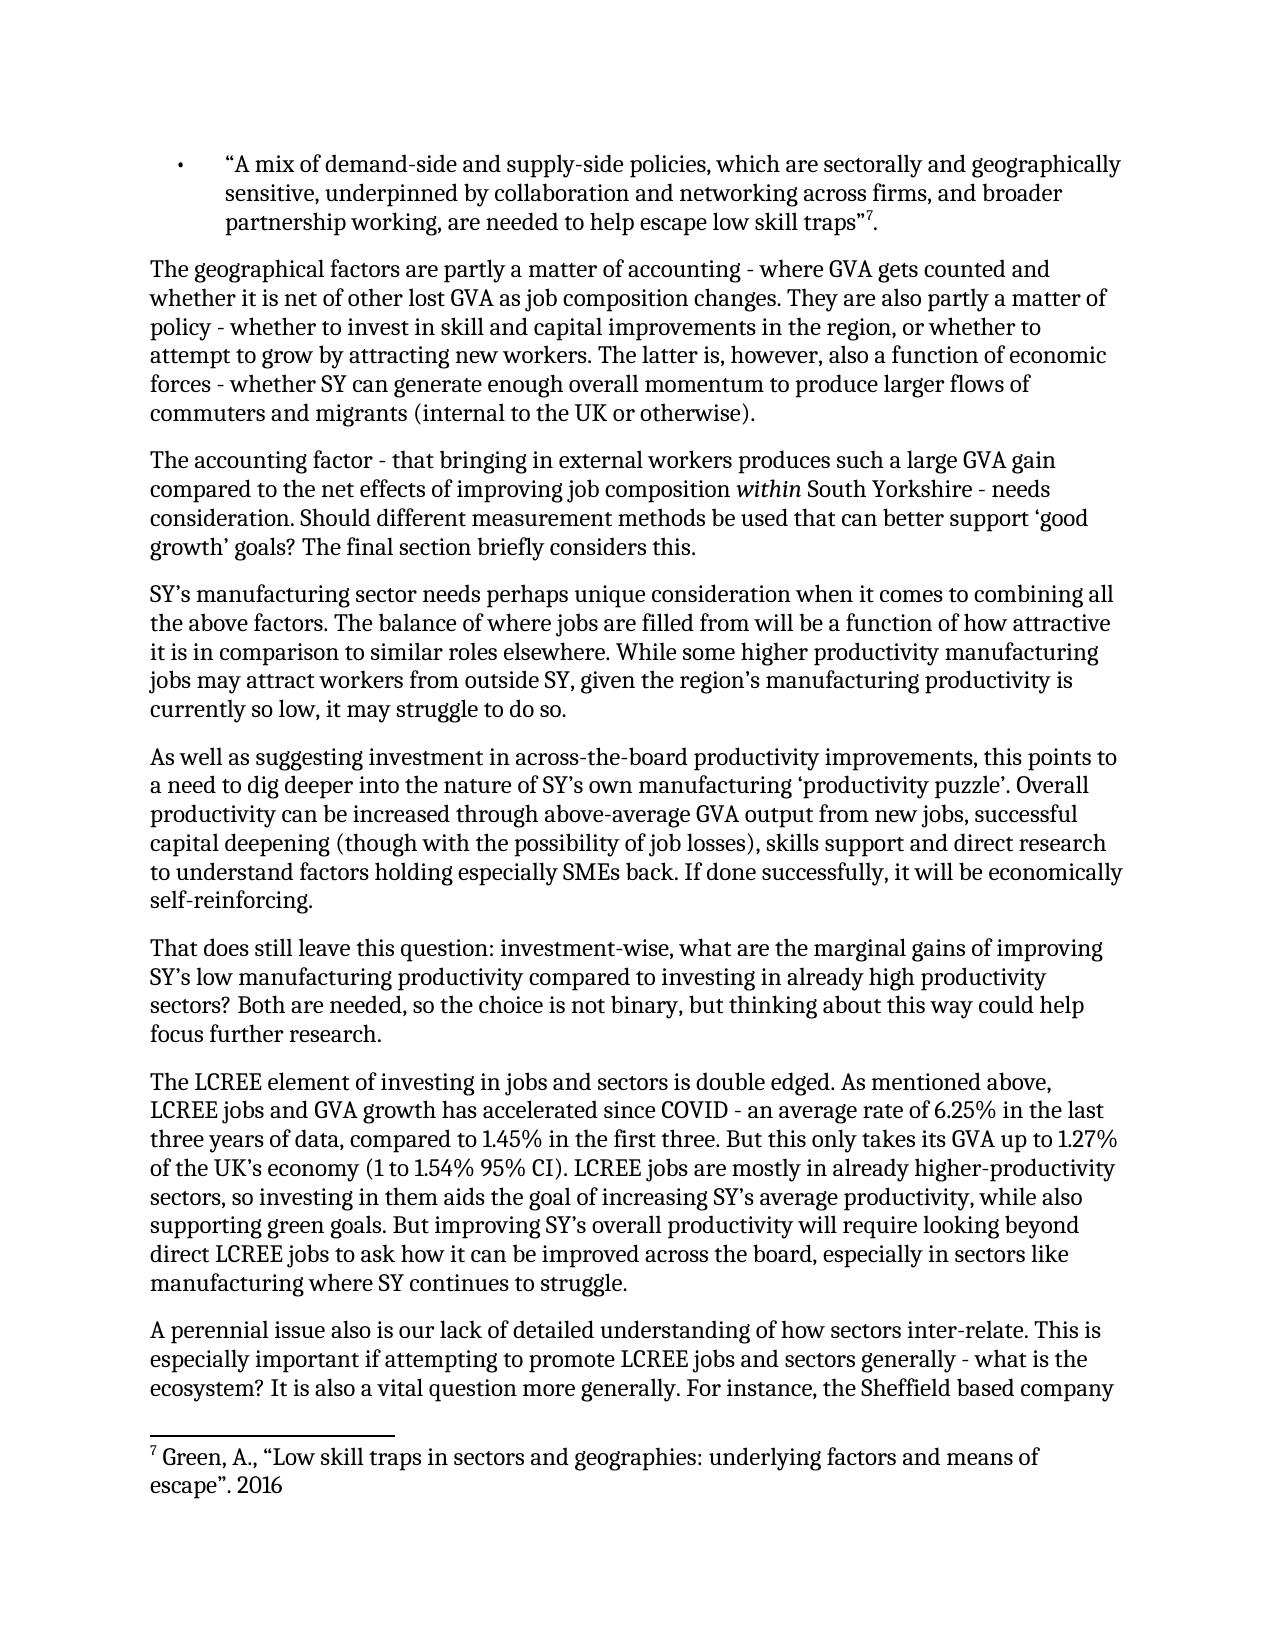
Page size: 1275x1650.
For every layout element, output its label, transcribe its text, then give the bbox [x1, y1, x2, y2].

list “A mix of demand-side and supply-side policies, which are sectorally and geographically sensitive, underpinned by collaboration and networking across firms, and broader partnership working, are needed to help escape low skill traps”. [175, 150, 1125, 236]
text The LCREE element of investing in jobs and sectors is double edged. As mentioned above, LCREE jobs and GVA growth has accelerated since COVID - an average rate of 6.25% in the last three years of data, compared to 1.45% in the first three. But this only takes its GVA up to 1.27% of the UK’s economy (1 to 1.54% 95% CI). LCREE jobs are mostly in already higher-productivity sectors, so investing in them aids the goal of increasing SY’s average productivity, while also supporting green goals. But improving SY’s overall productivity will require looking beyond direct LCREE jobs to ask how it can be improved across the board, especially in sectors like manufacturing where SY continues to struggle. [150, 1067, 1125, 1297]
text That does still leave this question: investment-wise, what are the marginal gains of improving SY’s low manufacturing productivity compared to investing in already high productivity sectors? Both are needed, so the choice is not binary, but thinking about this way could help focus further research. [150, 934, 1125, 1049]
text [150, 1316, 1125, 1402]
text The accounting factor - that bringing in external workers produces such a large GVA gain compared to the net effects of improving job composition within South Yorkshire - needs consideration. Should different measurement methods be used that can better support ‘good growth’ goals? The final section briefly considers this. [150, 446, 1125, 561]
text The geographical factors are partly a matter of accounting - where GVA gets counted and whether it is net of other lost GVA as job composition changes. They are also partly a matter of policy - whether to invest in skill and capital improvements in the region, or whether to attempt to grow by attracting new workers. The latter is, however, also a function of economic forces - whether SY can generate enough overall momentum to produce larger flows of commuters and migrants (internal to the UK or otherwise). [150, 255, 1125, 427]
text SY’s manufacturing sector needs perhaps unique consideration when it comes to combining all the above factors. The balance of where jobs are filled from will be a function of how attractive it is in comparison to similar roles elsewhere. While some higher productivity manufacturing jobs may attract workers from outside SY, given the region’s manufacturing productivity is currently so low, it may struggle to do so. [150, 580, 1125, 724]
text As well as suggesting investment in across-the-board productivity improvements, this points to a need to dig deeper into the nature of SY’s own manufacturing ‘productivity puzzle’. Overall productivity can be increased through above-average GVA output from new jobs, successful capital deepening (though with the possibility of job losses), skills support and direct research to understand factors holding especially SMEs back. If done successfully, it will be economically self-reinforcing. [150, 742, 1125, 915]
